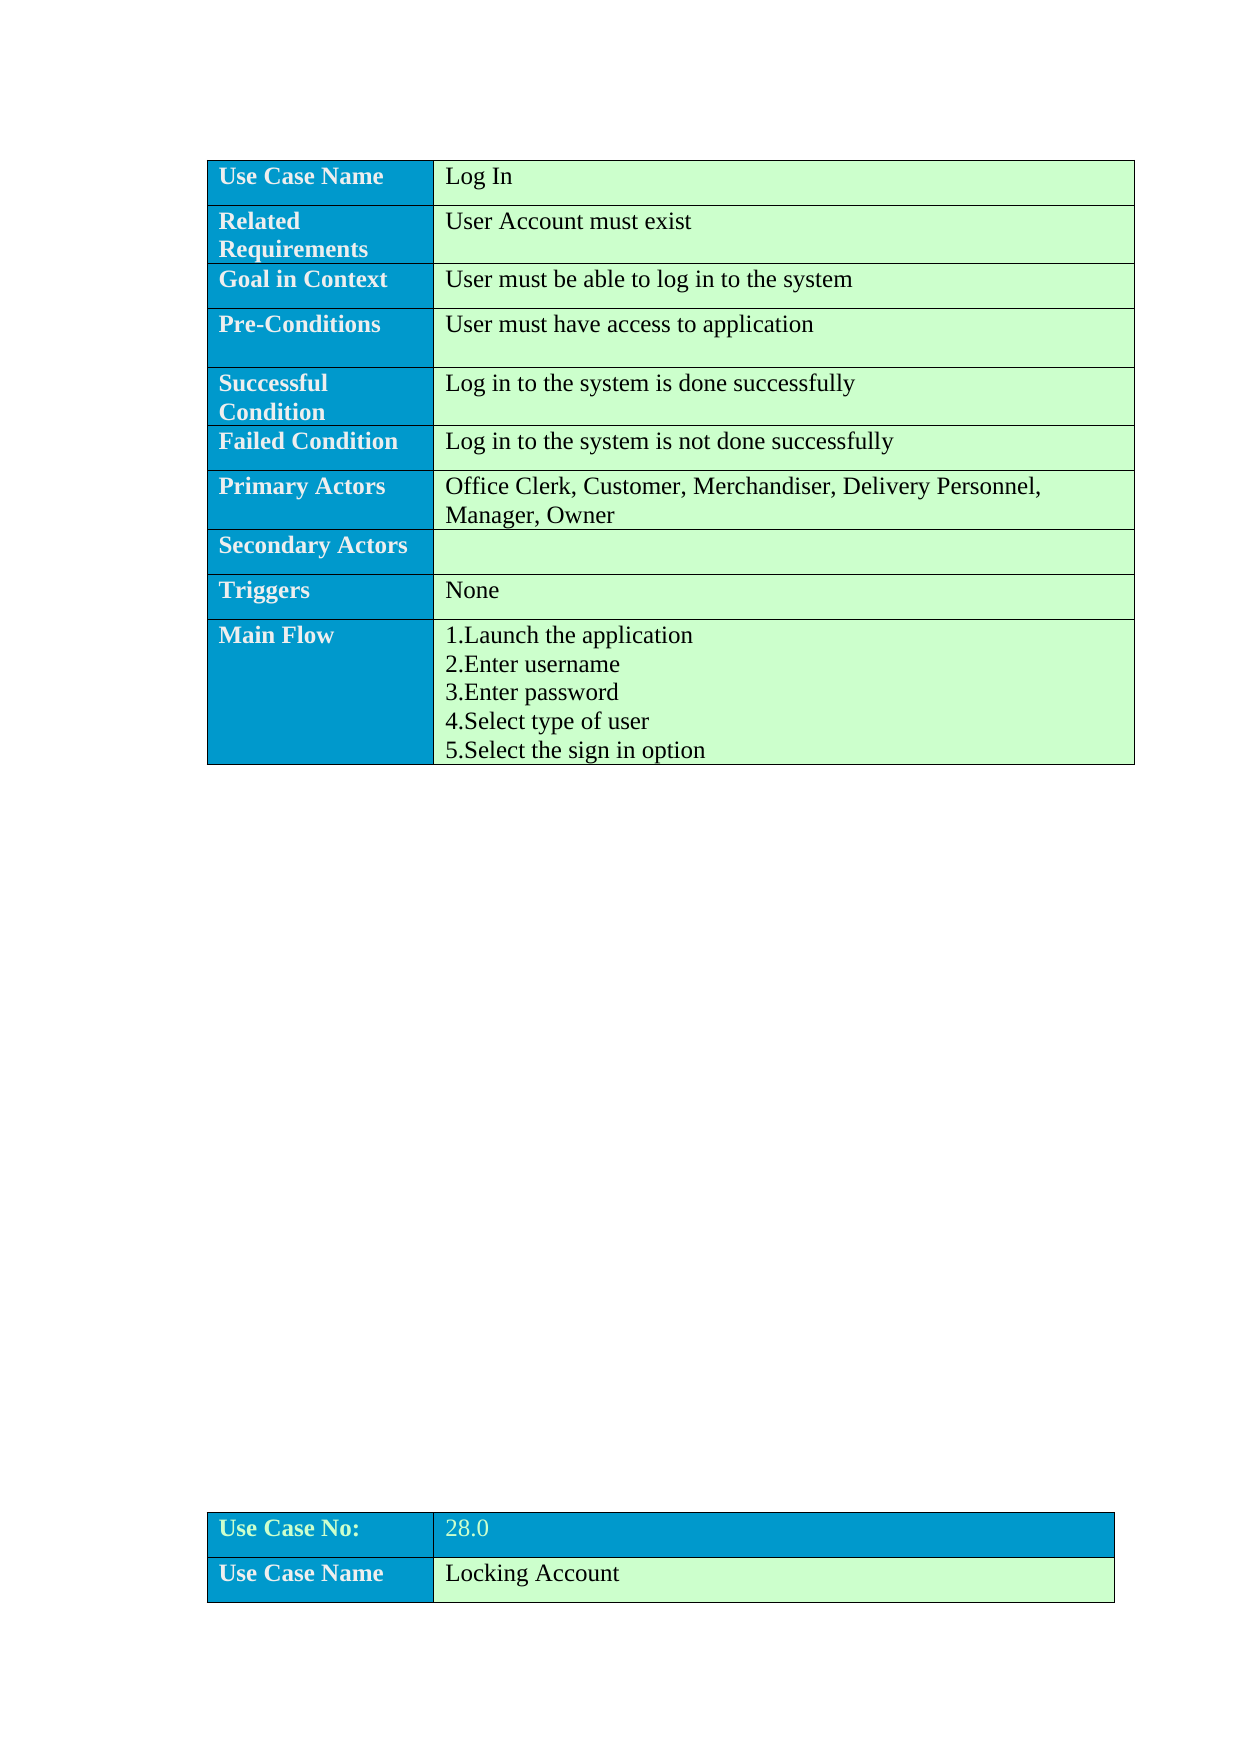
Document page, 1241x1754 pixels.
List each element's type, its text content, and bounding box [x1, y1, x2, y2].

table_cell Secondary Actors [208, 530, 433, 574]
table_cell Triggers [208, 575, 433, 619]
table_cell User Account must exist [434, 206, 1134, 263]
table_cell 1.Launch the application 2.Enter username 3.Enter password 4.Select type of user 5.Select the sign in option [434, 620, 1134, 764]
table_cell Goal in Context [208, 264, 433, 308]
table_cell Related Requirements [208, 206, 433, 263]
table_header 28.0 [434, 1513, 1114, 1557]
table_cell User must have access to application [434, 309, 1134, 367]
table_cell Log In [434, 161, 1134, 205]
table_cell Log in to the system is not done successfully [434, 426, 1134, 470]
table_cell Failed Condition [208, 426, 433, 470]
table_cell Main Flow [208, 620, 433, 764]
table_cell Office Clerk, Customer, Merchandiser, Delivery Personnel, Manager, Owner [434, 471, 1134, 529]
table_cell Use Case Name [208, 1558, 433, 1602]
table_header Use Case No: [208, 1513, 433, 1557]
table_cell Log in to the system is done successfully [434, 368, 1134, 425]
table_cell User must be able to log in to the system [434, 264, 1134, 308]
table_cell Successful Condition [208, 368, 433, 425]
table_cell Pre-Conditions [208, 309, 433, 367]
table_cell Primary Actors [208, 471, 433, 529]
table_cell Use Case Name [208, 161, 433, 205]
table_cell [434, 530, 1134, 574]
table_cell None [434, 575, 1134, 619]
table_cell Locking Account [434, 1558, 1114, 1602]
